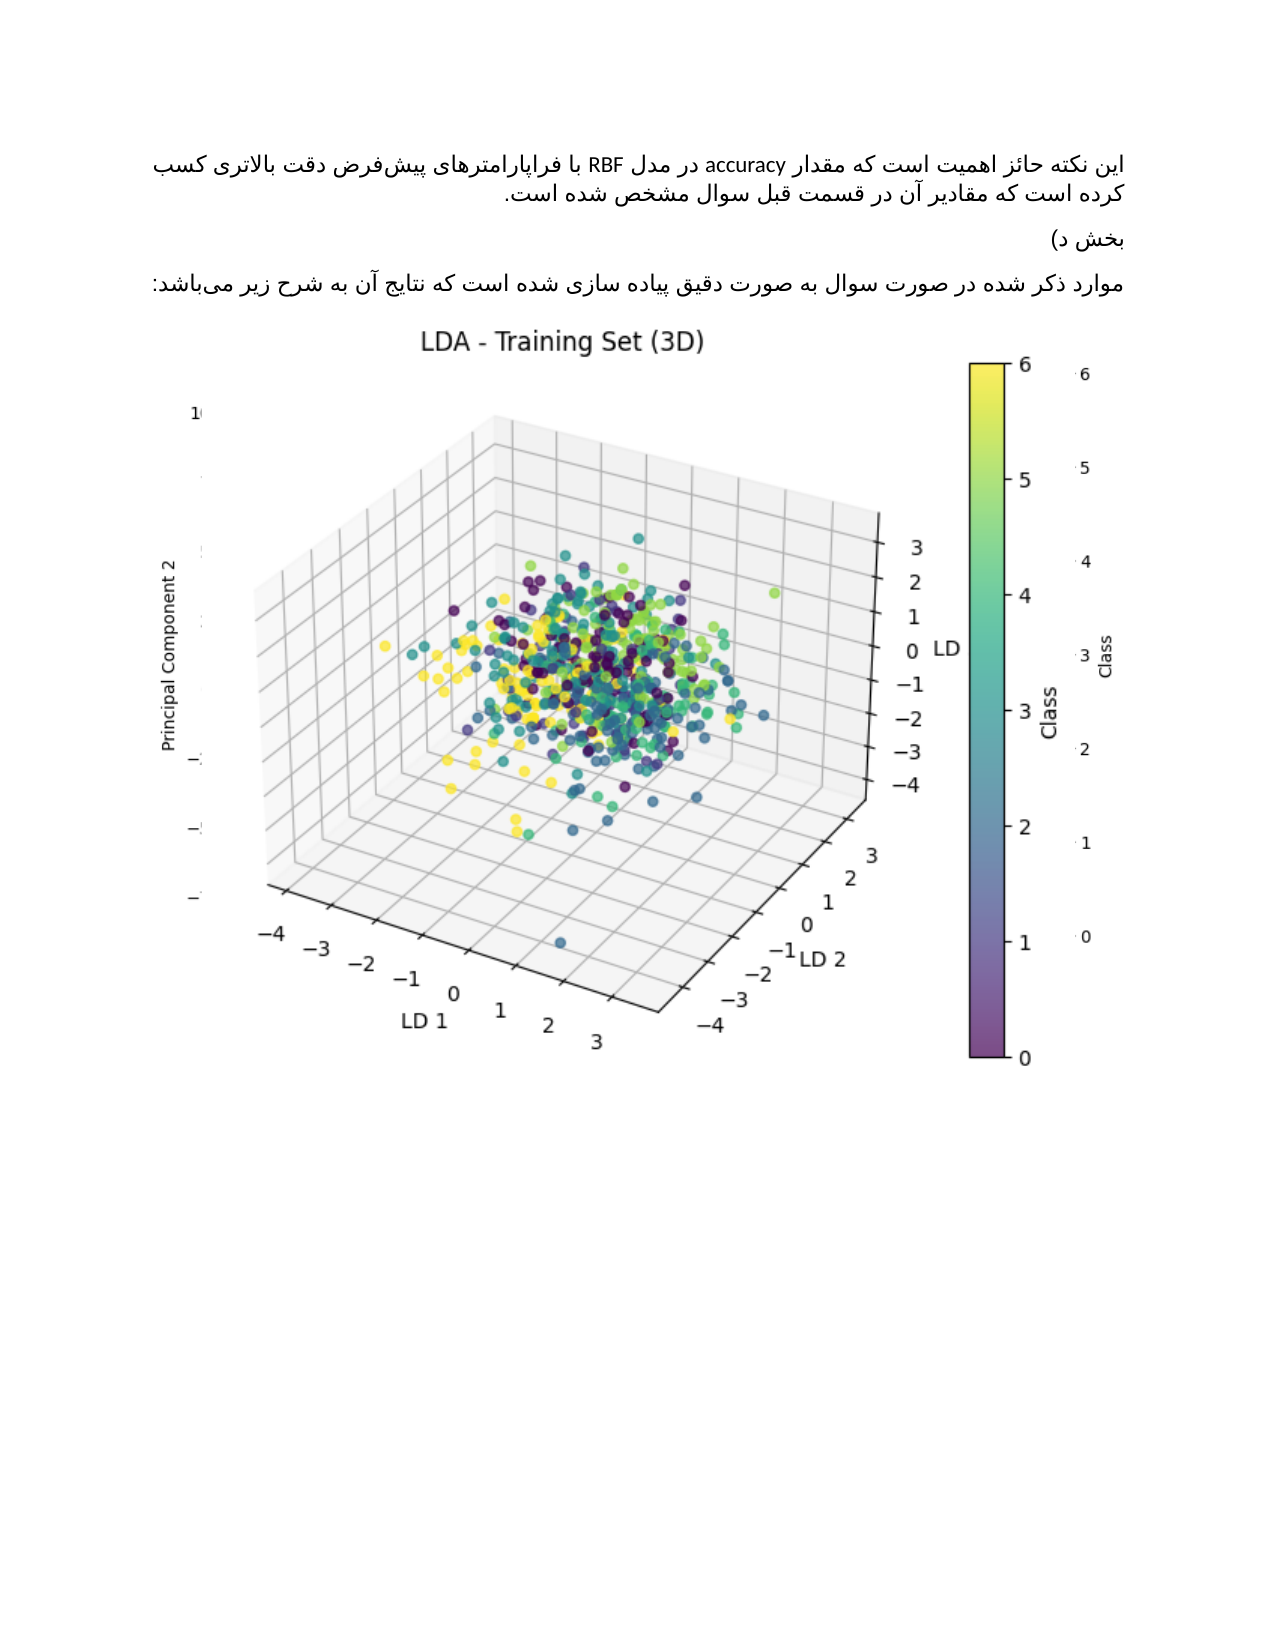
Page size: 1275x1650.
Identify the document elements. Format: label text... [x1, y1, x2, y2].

text موارد ذکر شده در صورت سوال به صورت دقیق پیاده سازی شده است که نتایج آن به شرح زیر می‌باشد: [150, 270, 1125, 297]
text بخش د) [150, 225, 1125, 252]
picture [150, 315, 1125, 1084]
text این نکته حائز اهمیت است که مقدار accuracy در مدل RBF با فراپارامترهای پیش‌فرض دقت بالاتری کسب کرده است که مقادیر آن در قسمت قبل سوال مشخص شده است. [150, 150, 1125, 206]
